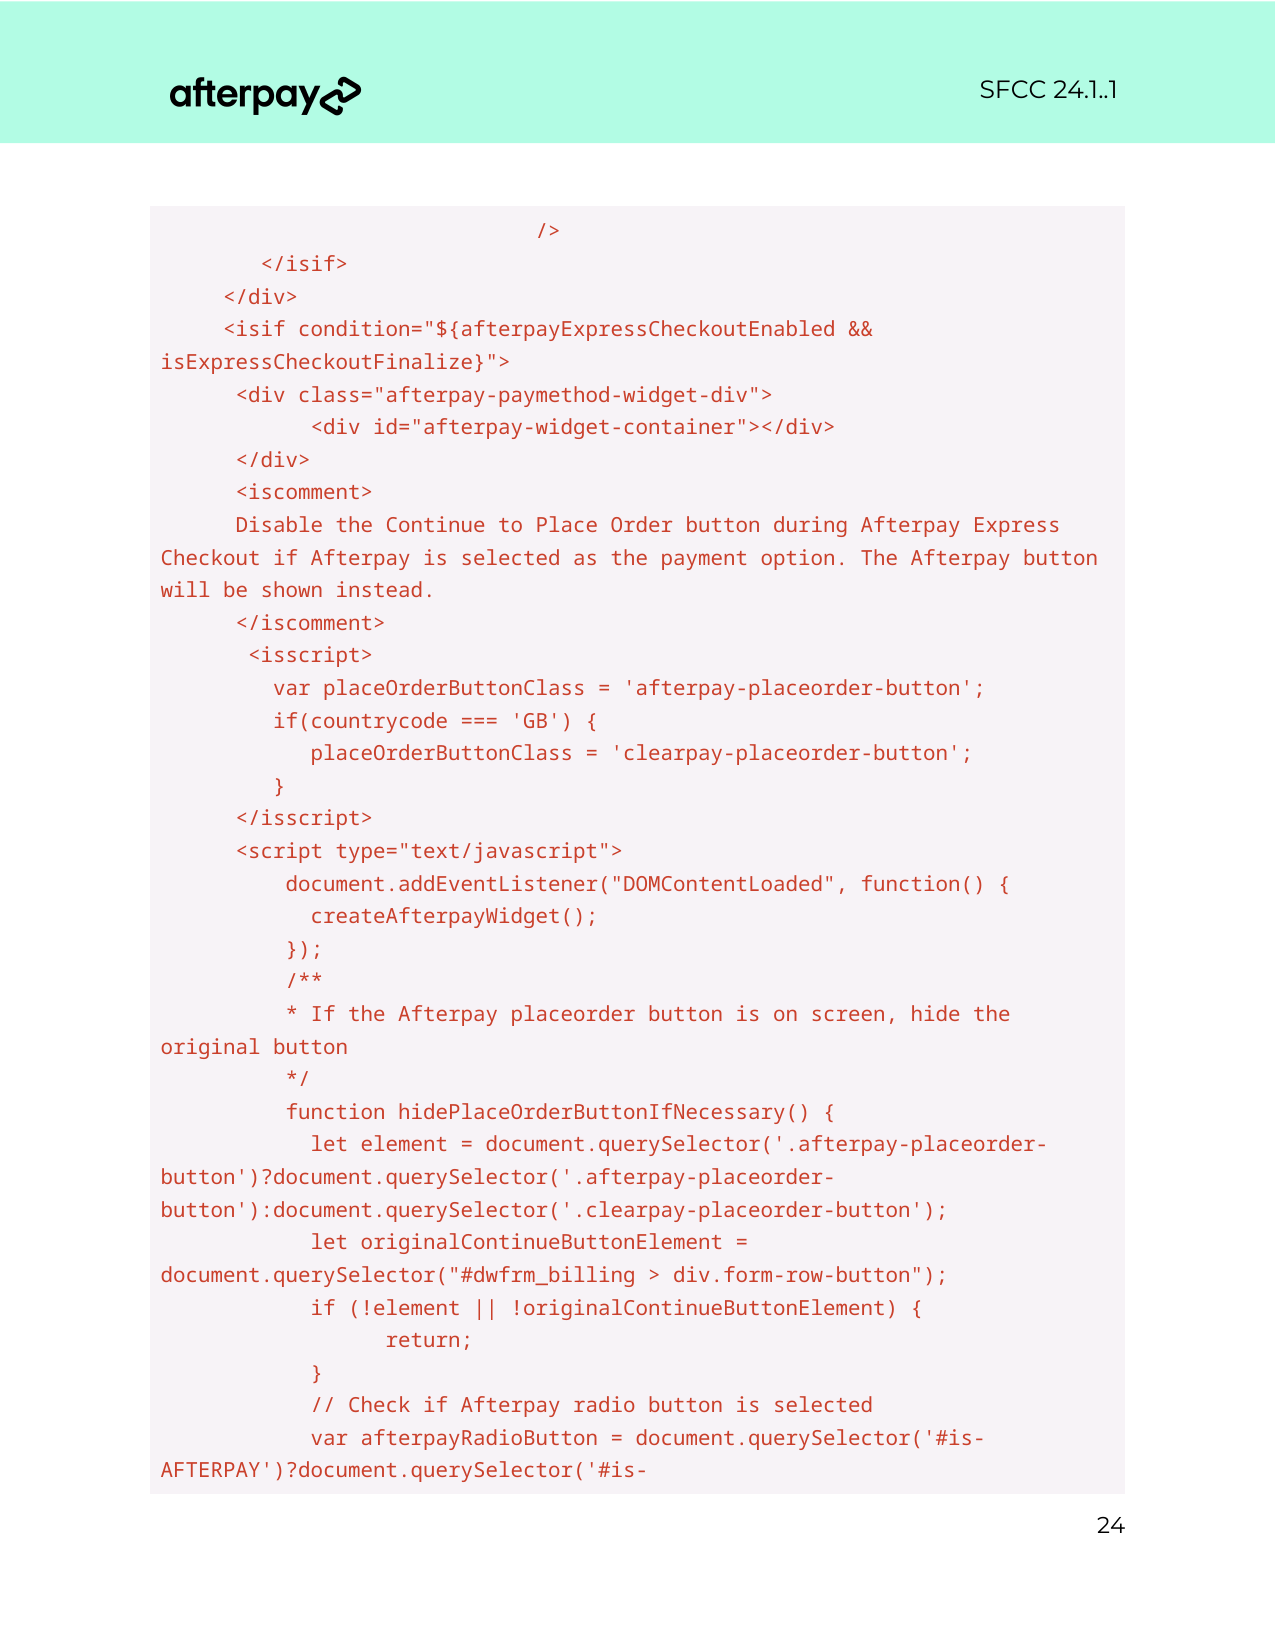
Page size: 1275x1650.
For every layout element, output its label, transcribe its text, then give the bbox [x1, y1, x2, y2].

picture [134, 48, 397, 144]
